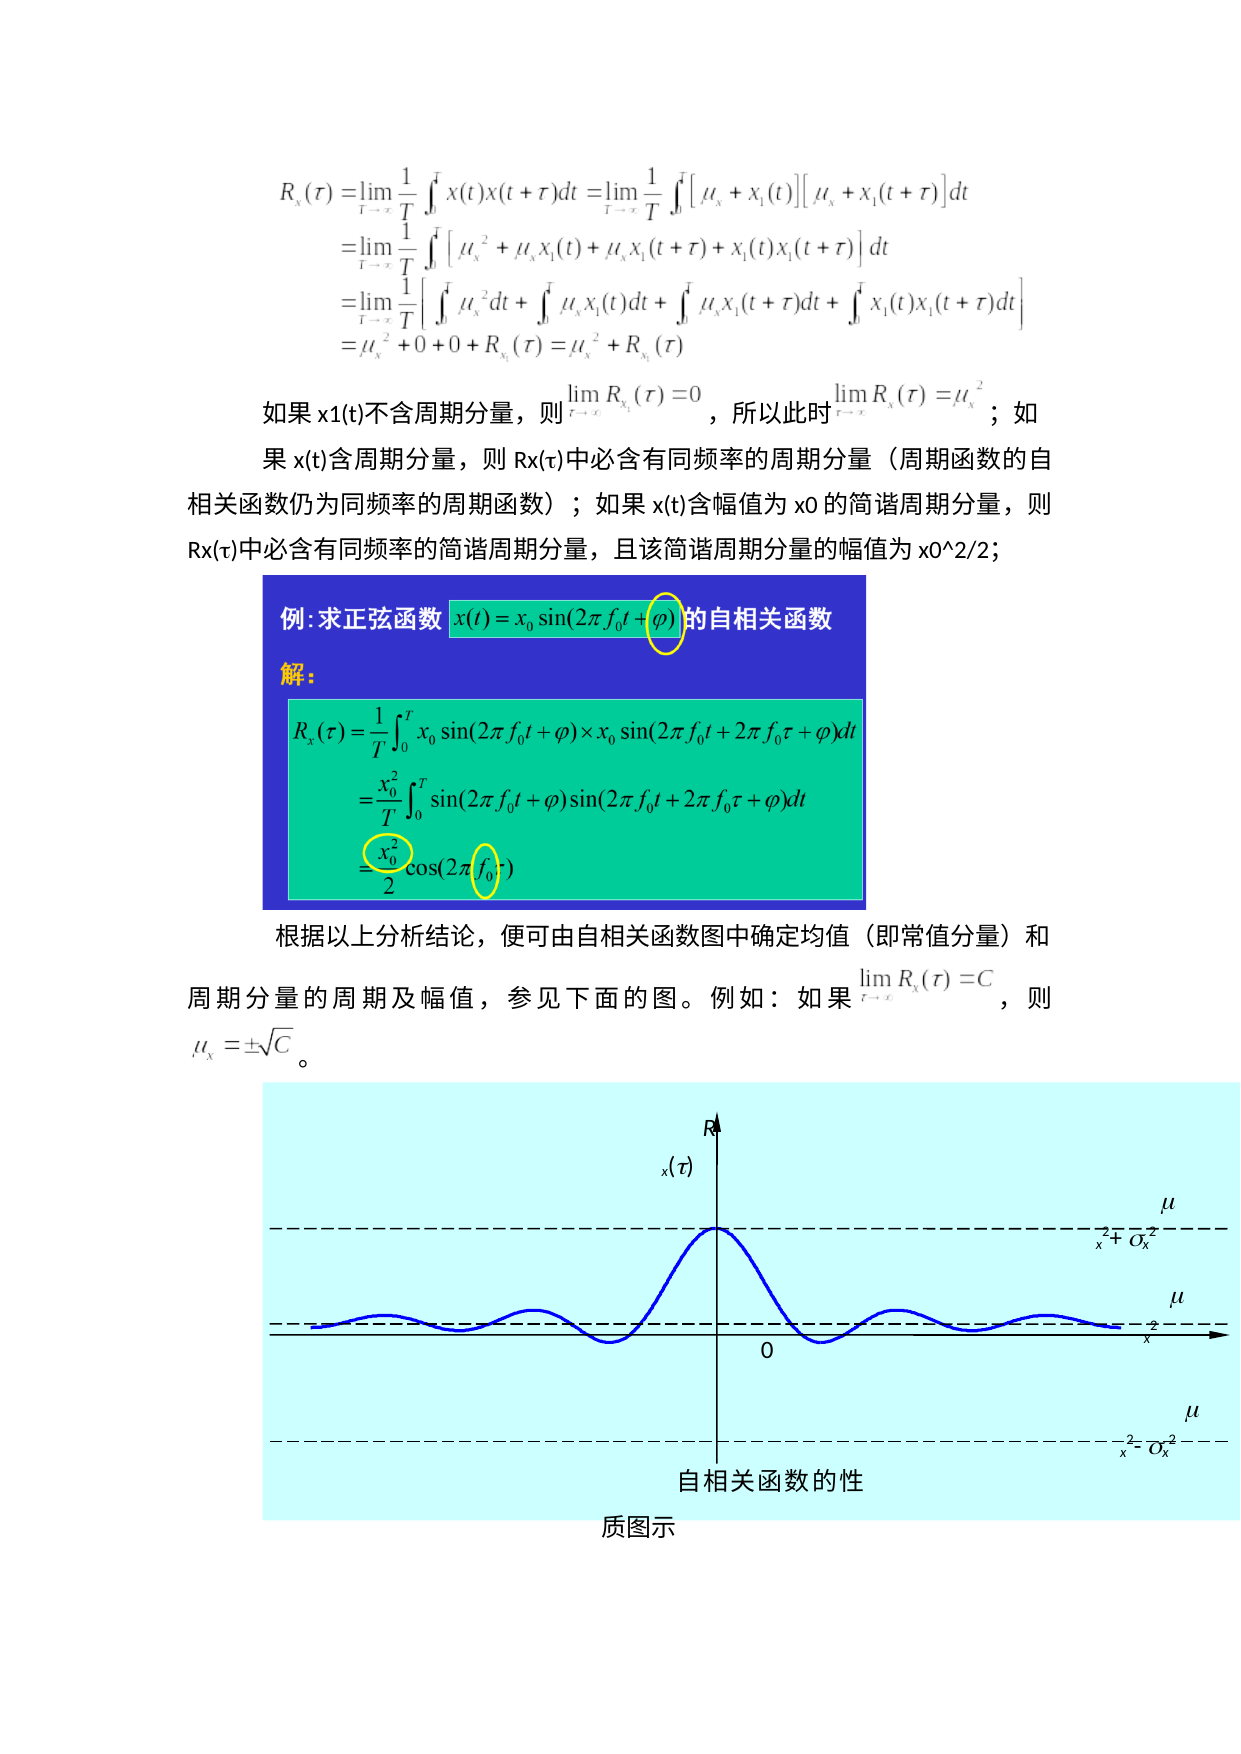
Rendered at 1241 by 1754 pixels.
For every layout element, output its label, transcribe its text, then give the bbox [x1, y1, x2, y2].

text 如果x1(t)不含周期分量，则，所以此时；如 [187, 374, 1053, 430]
picture [262, 575, 867, 910]
text 根据以上分析结论，便可由自相关函数图中确定均值（即常值分量）和周期分量的周期及幅值，参见下面的图。例如：如果，则。 [187, 917, 1053, 1073]
text 果x(t)含周期分量，则Rx()中必含有同频率的周期分量（周期函数的自相关函数仍为同频率的周期函数）；如果x(t)含幅值为x0的简谐周期分量，则Rx()中必含有同频率的简谐周期分量，且该简谐周期分量的幅值为x0^2/2； [187, 439, 1053, 566]
